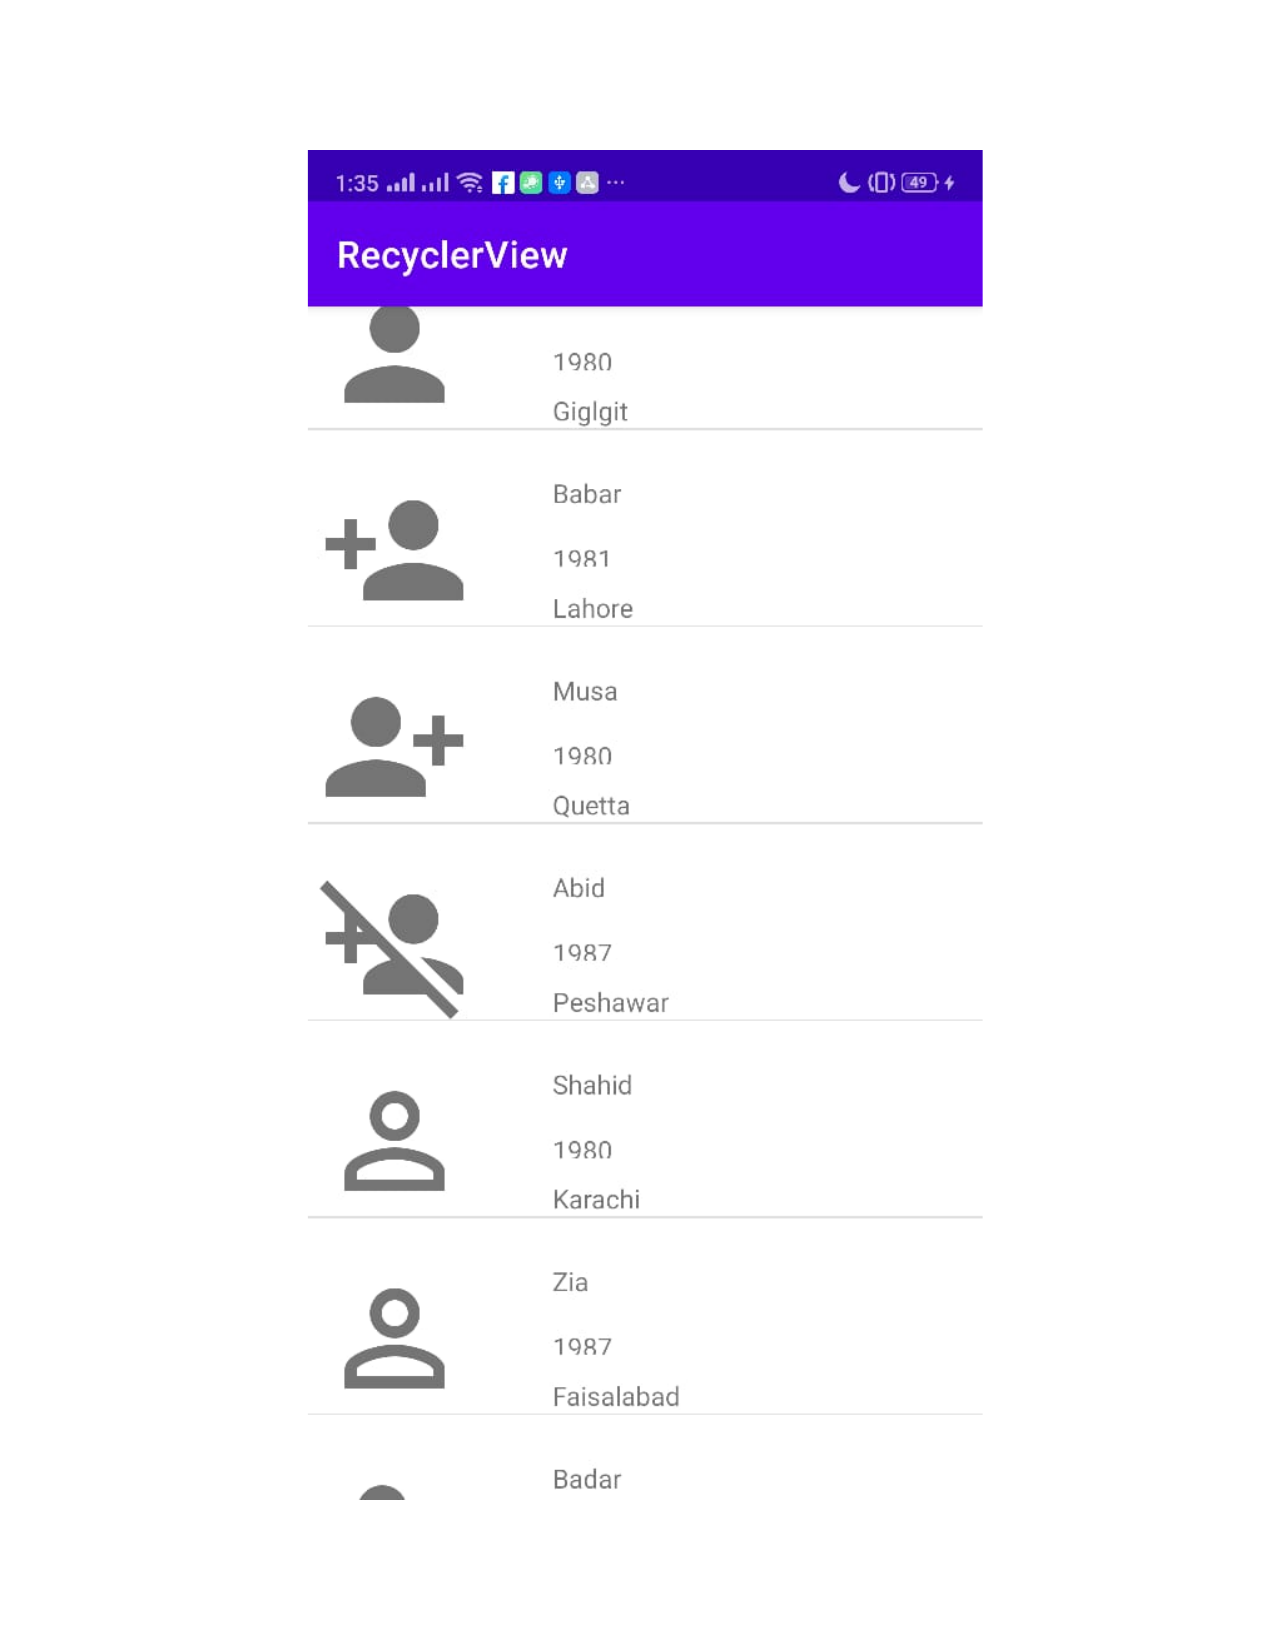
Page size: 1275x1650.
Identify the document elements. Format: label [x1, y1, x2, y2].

picture [307, 150, 983, 1500]
